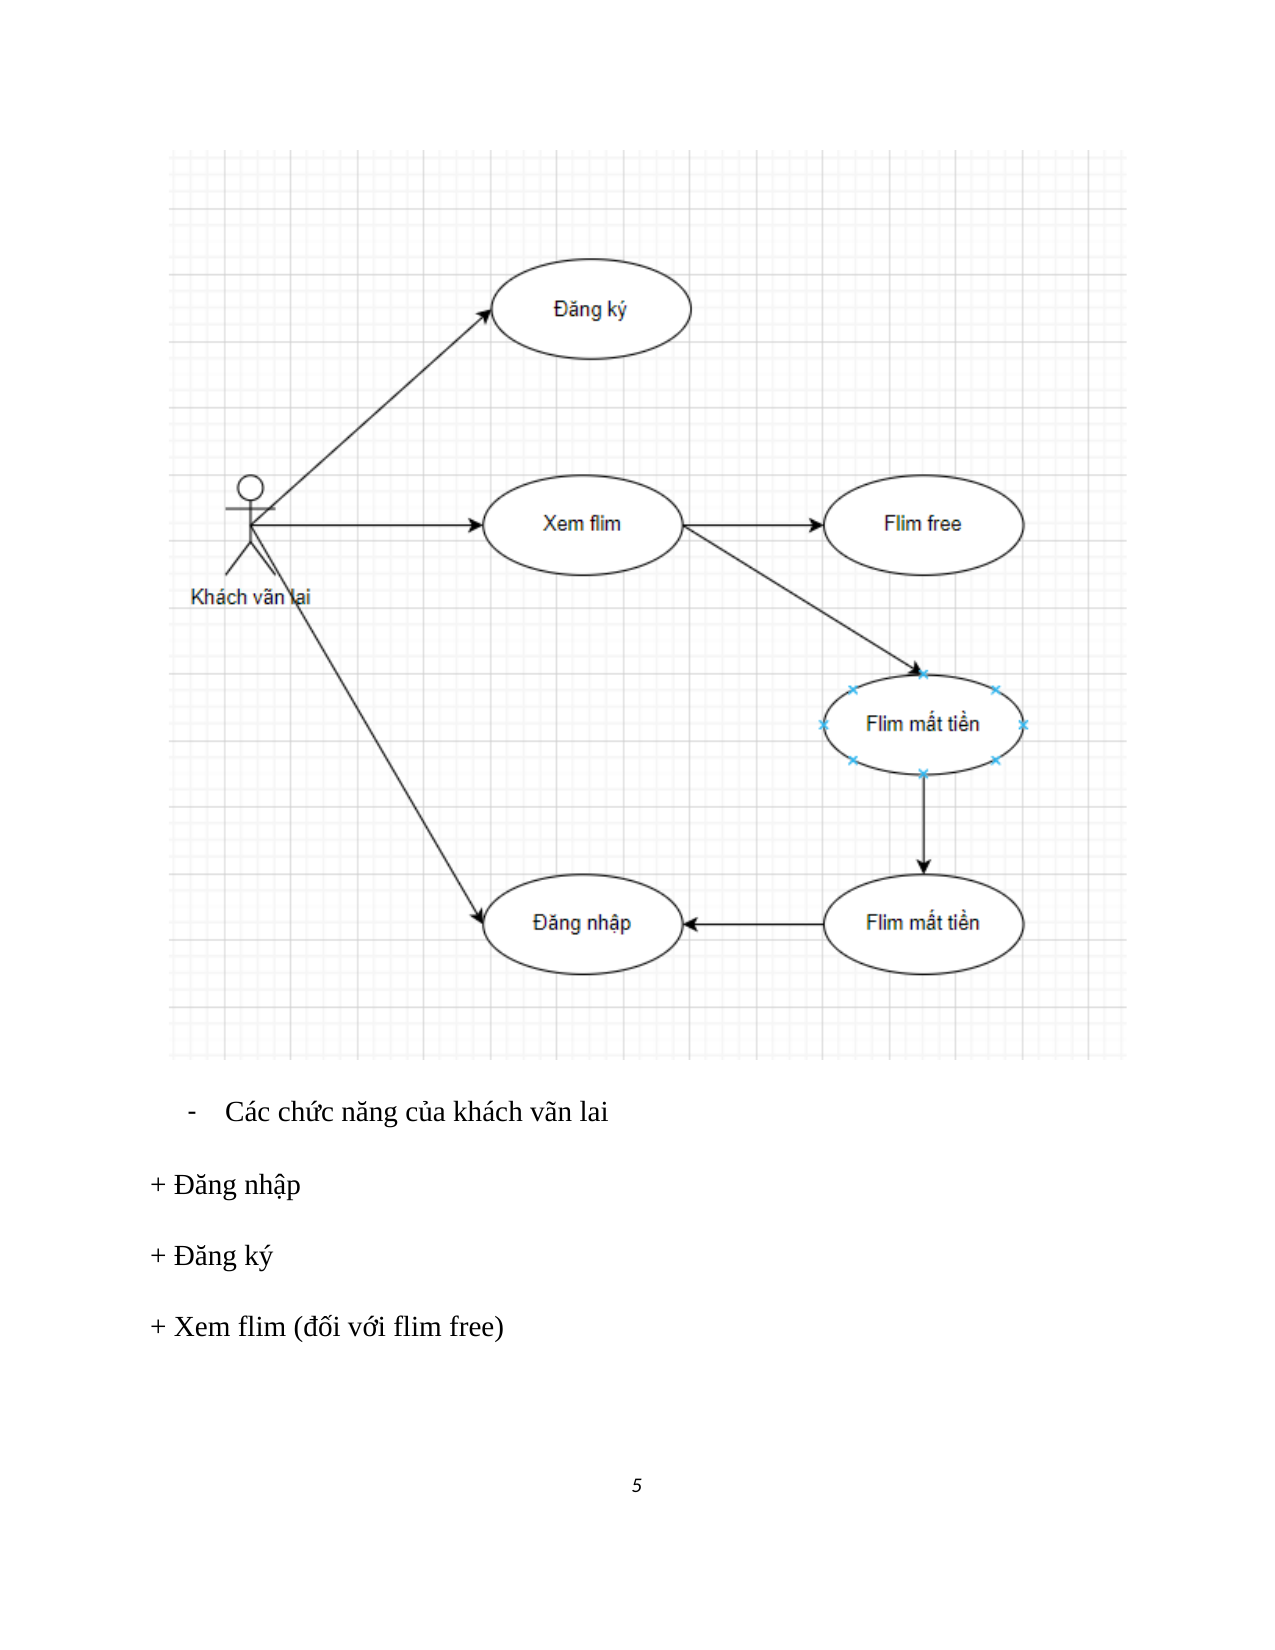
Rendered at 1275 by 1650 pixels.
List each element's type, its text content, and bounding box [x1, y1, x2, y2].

list Các chức năng của khách vãn lai [187, 1093, 1125, 1129]
text + Đăng nhập [150, 1167, 1125, 1201]
text + Đăng ký [150, 1238, 1125, 1272]
text + Xem flim (đối với flim free) [150, 1309, 1125, 1343]
